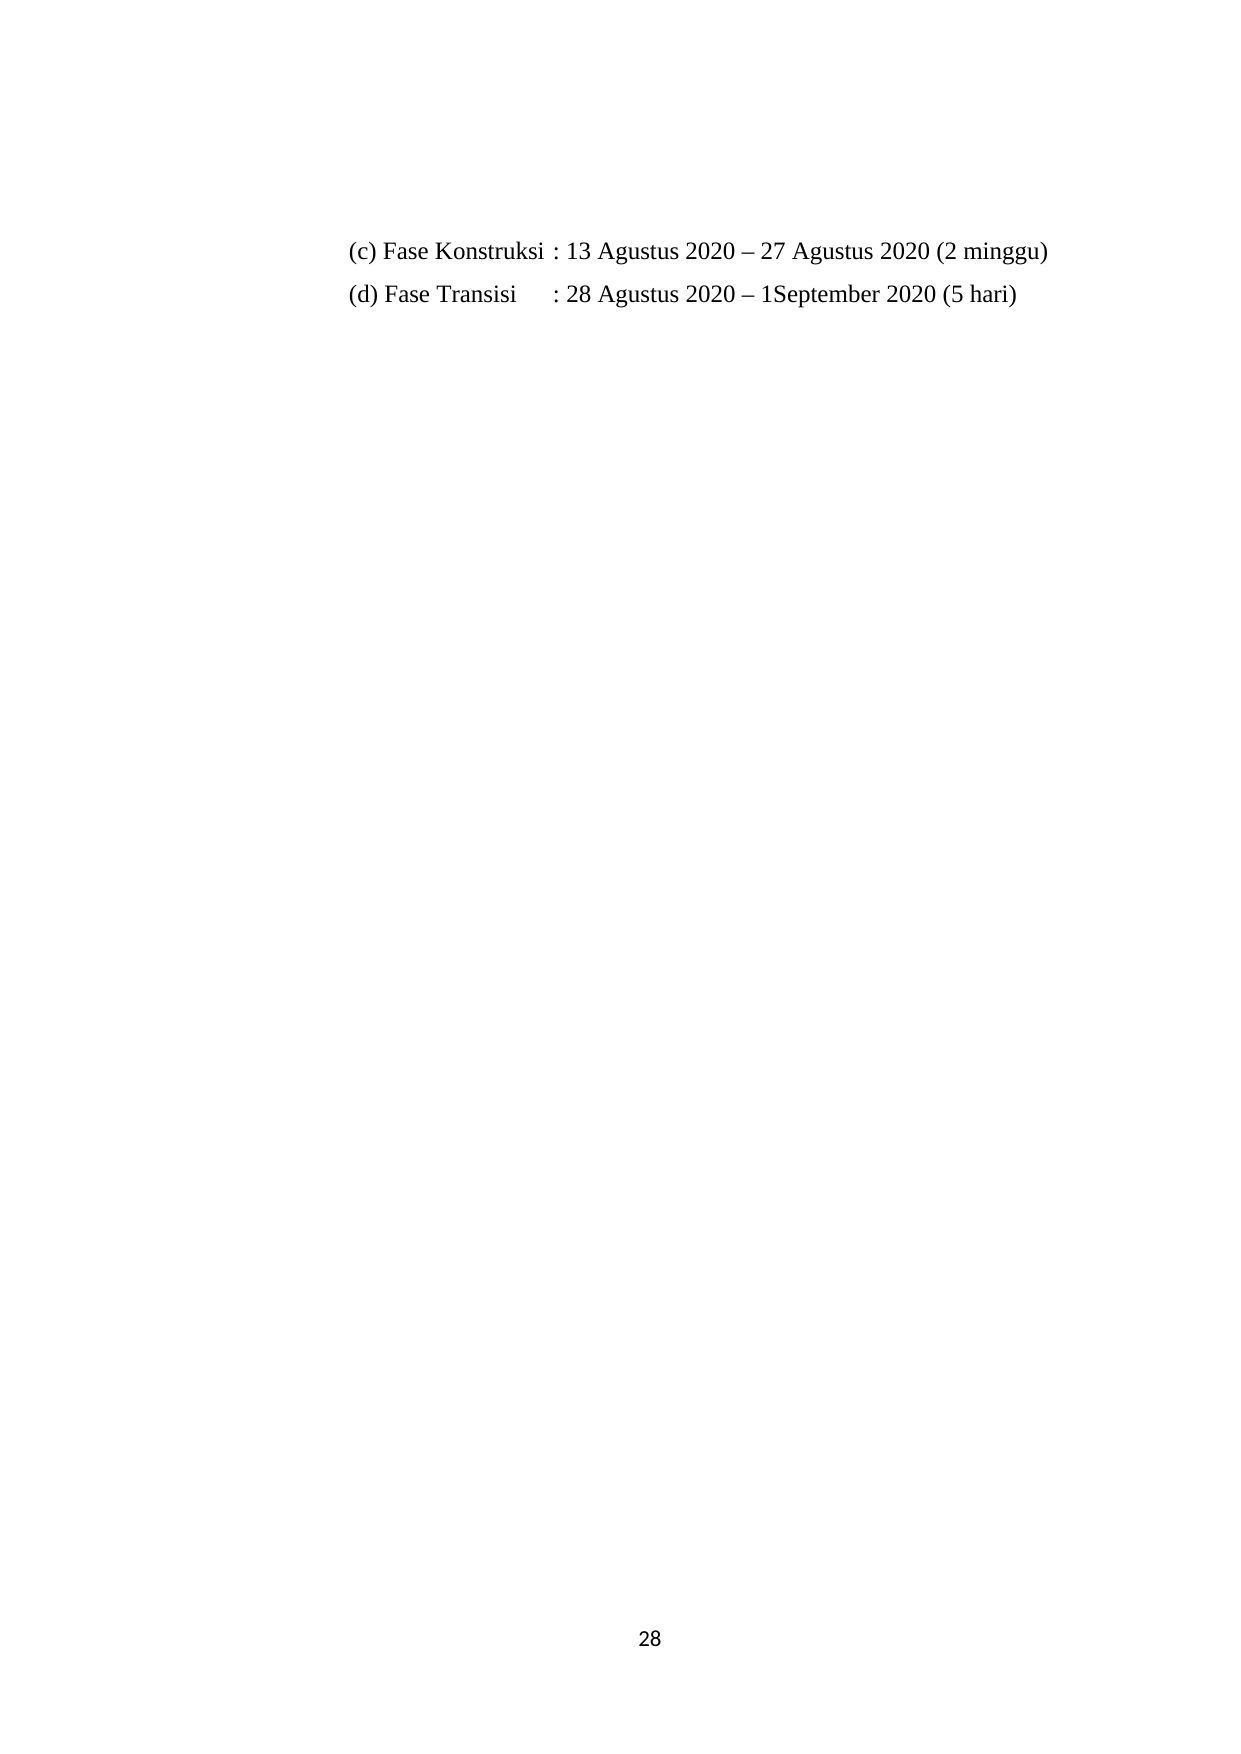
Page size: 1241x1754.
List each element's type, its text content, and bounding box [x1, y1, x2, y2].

text (d) Fase Transisi : 28 Agustus 2020 – 1September 2020 (5 hari) [292, 279, 1063, 308]
text (c) Fase Konstruksi : 13 Agustus 2020 – 27 Agustus 2020 (2 minggu) [292, 236, 1063, 265]
